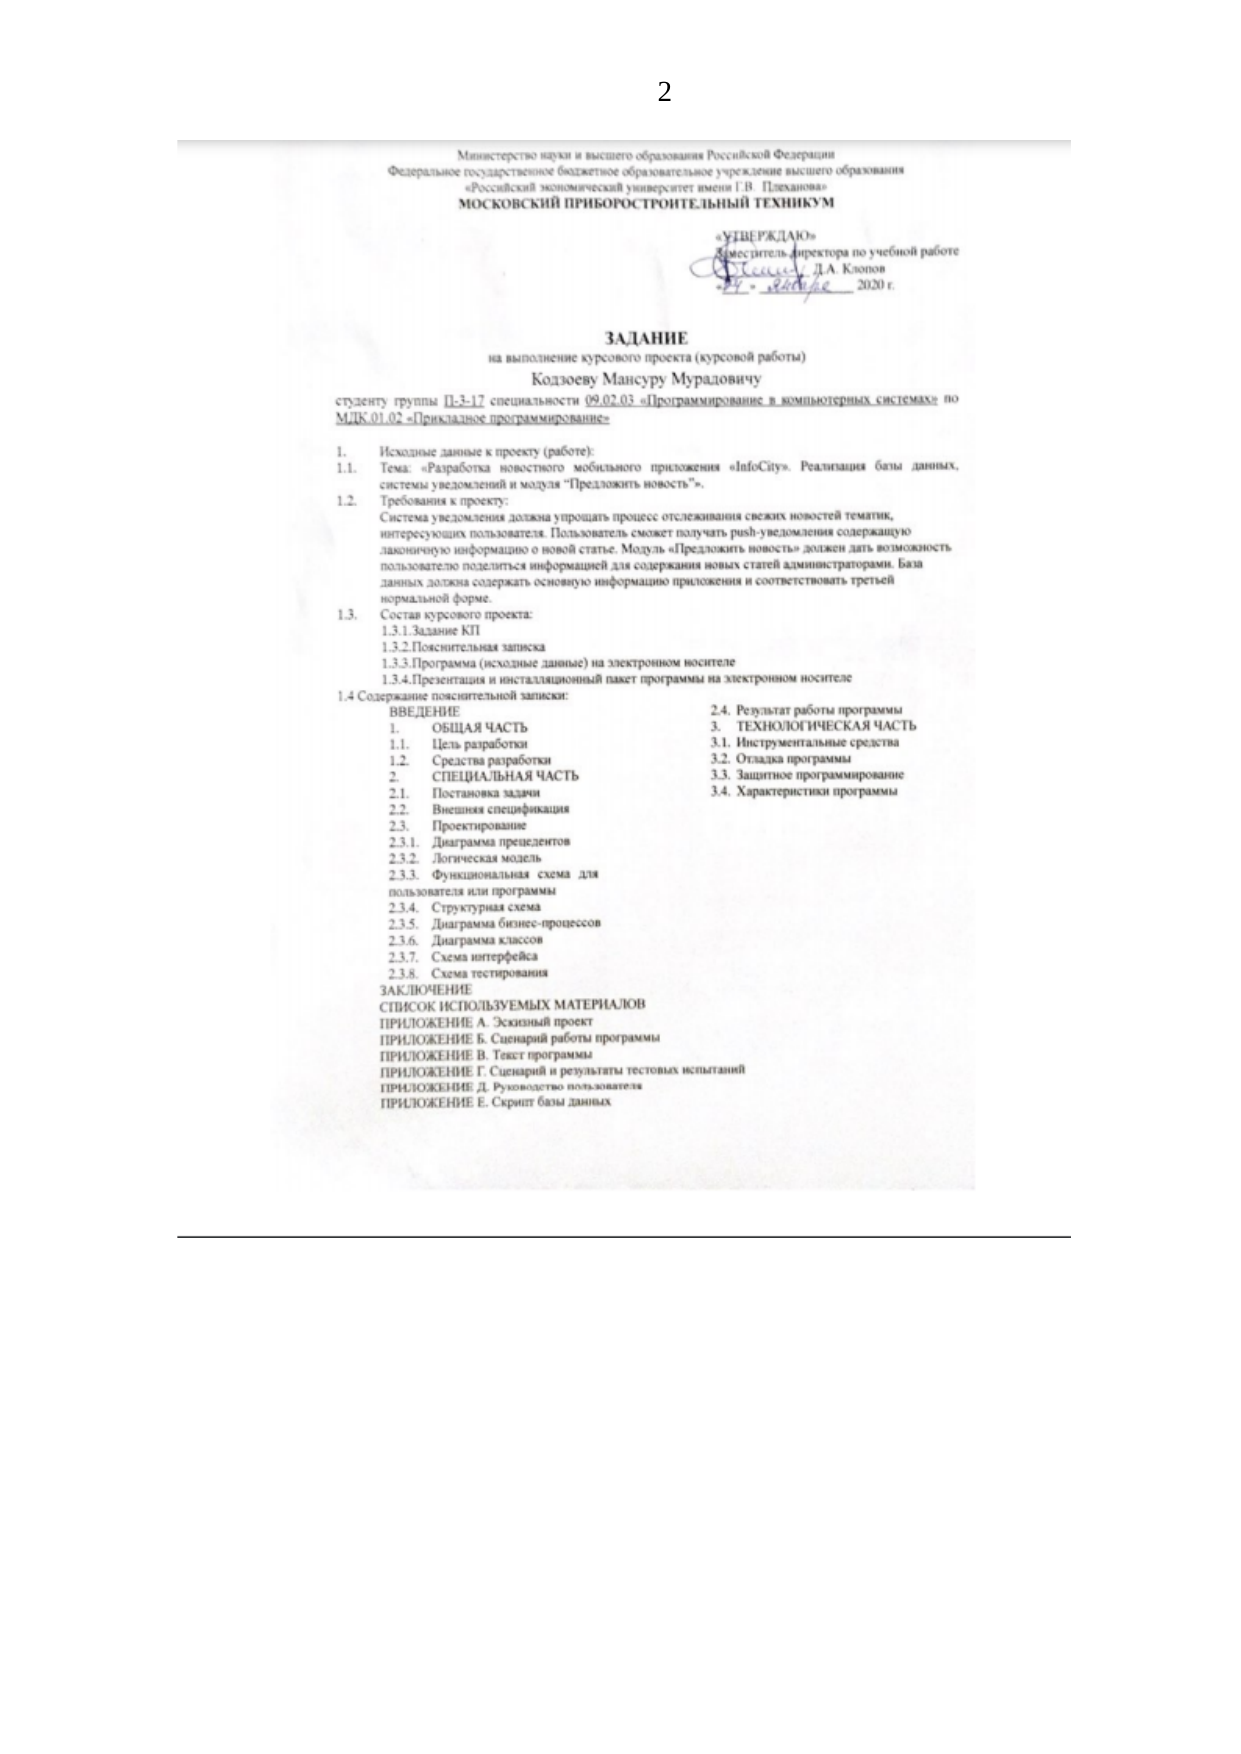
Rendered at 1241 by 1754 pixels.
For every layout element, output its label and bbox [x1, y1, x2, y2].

picture [177, 140, 1071, 1238]
